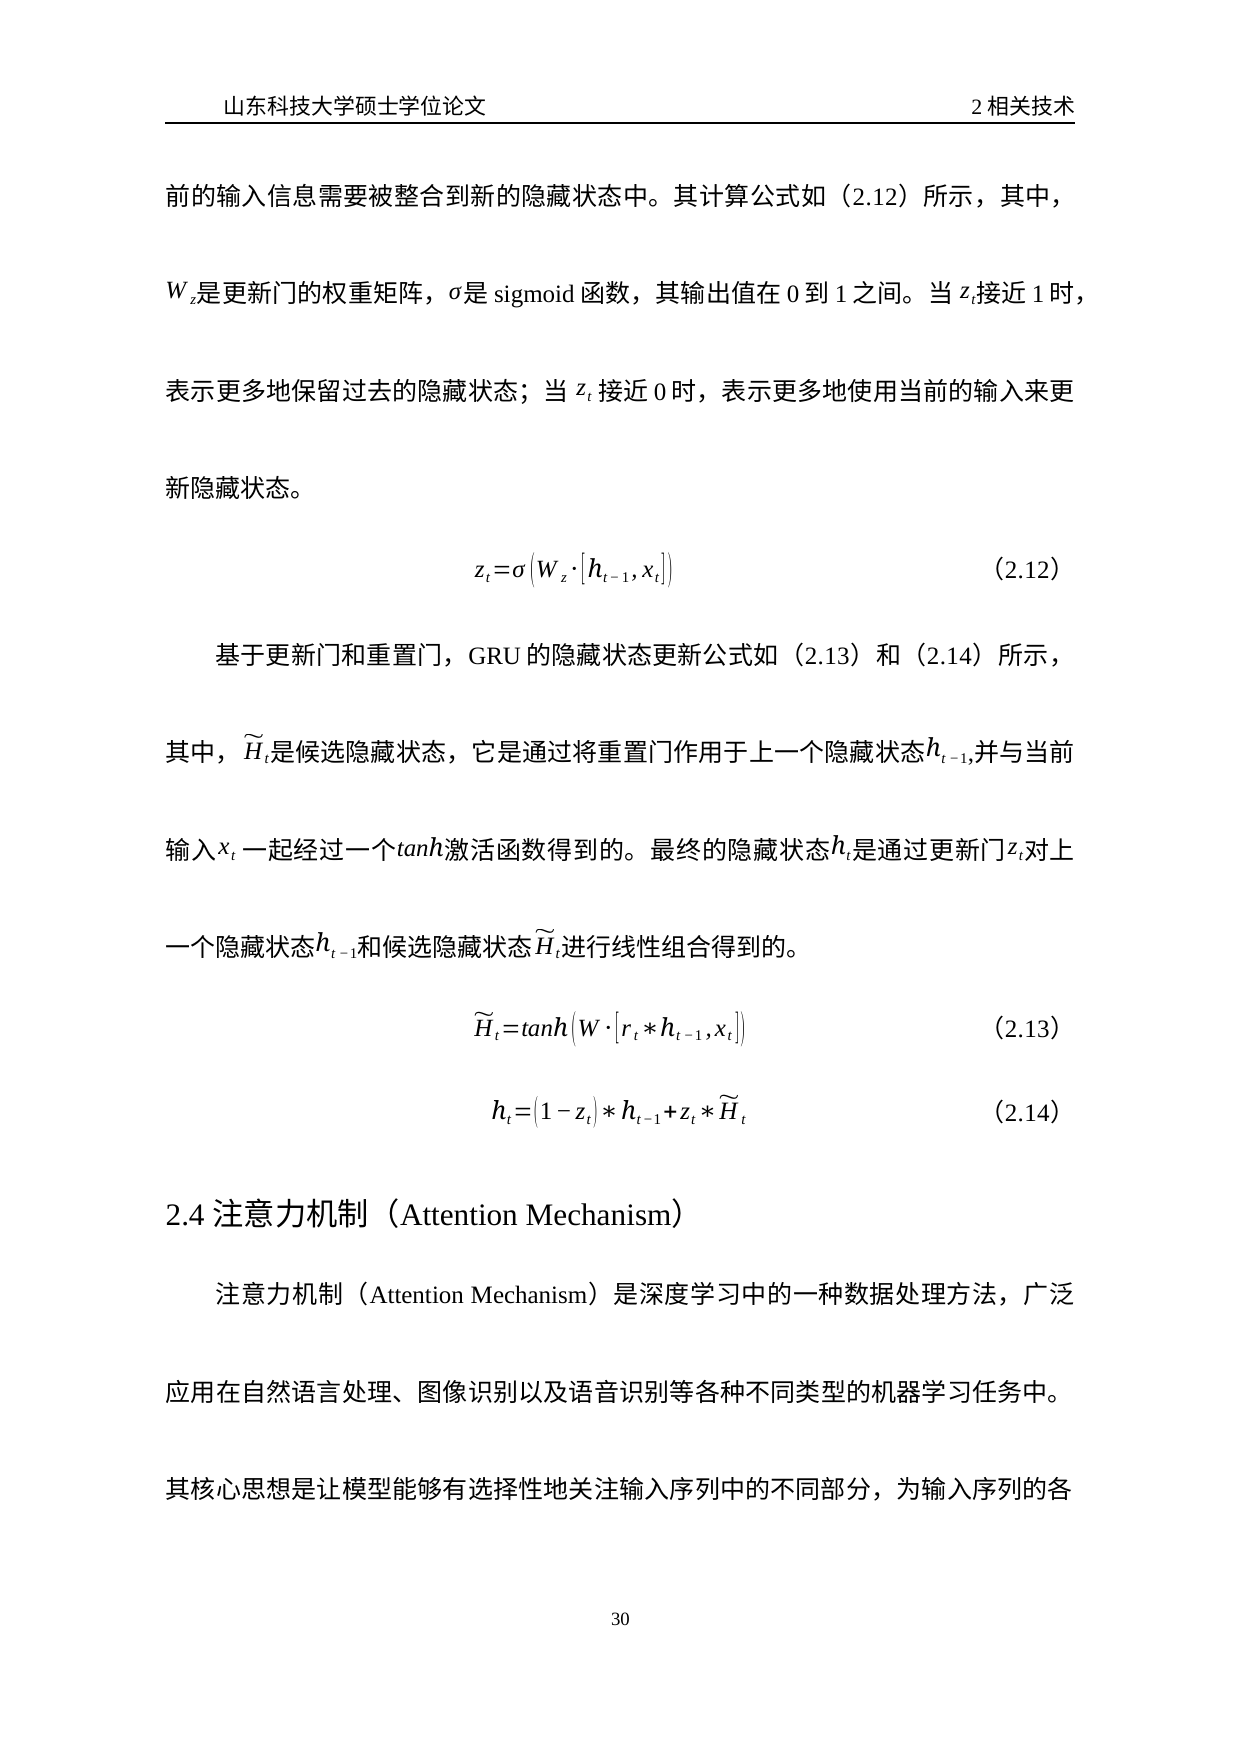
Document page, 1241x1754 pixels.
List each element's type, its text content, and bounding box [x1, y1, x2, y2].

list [165, 162, 1075, 519]
list 基于更新门和重置门，GRU的隐藏状态更新公式如（2.13）和（2.14）所示，其中，是候选隐藏状态，它是通过将重置门作用于上一个隐藏状态,并与当前输入 一起经过一个激活函数得到的。最终的隐藏状态是通过更新门对上一个隐藏状态和候选隐藏状态进行线性组合得到的。 [165, 621, 1075, 978]
text （2.13） [165, 996, 1075, 1061]
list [165, 1260, 1075, 1520]
list 2.4 注意力机制（Attention Mechanism） [165, 1179, 1075, 1244]
text （2.12） [165, 538, 1075, 603]
text （2.14） [165, 1079, 1075, 1144]
